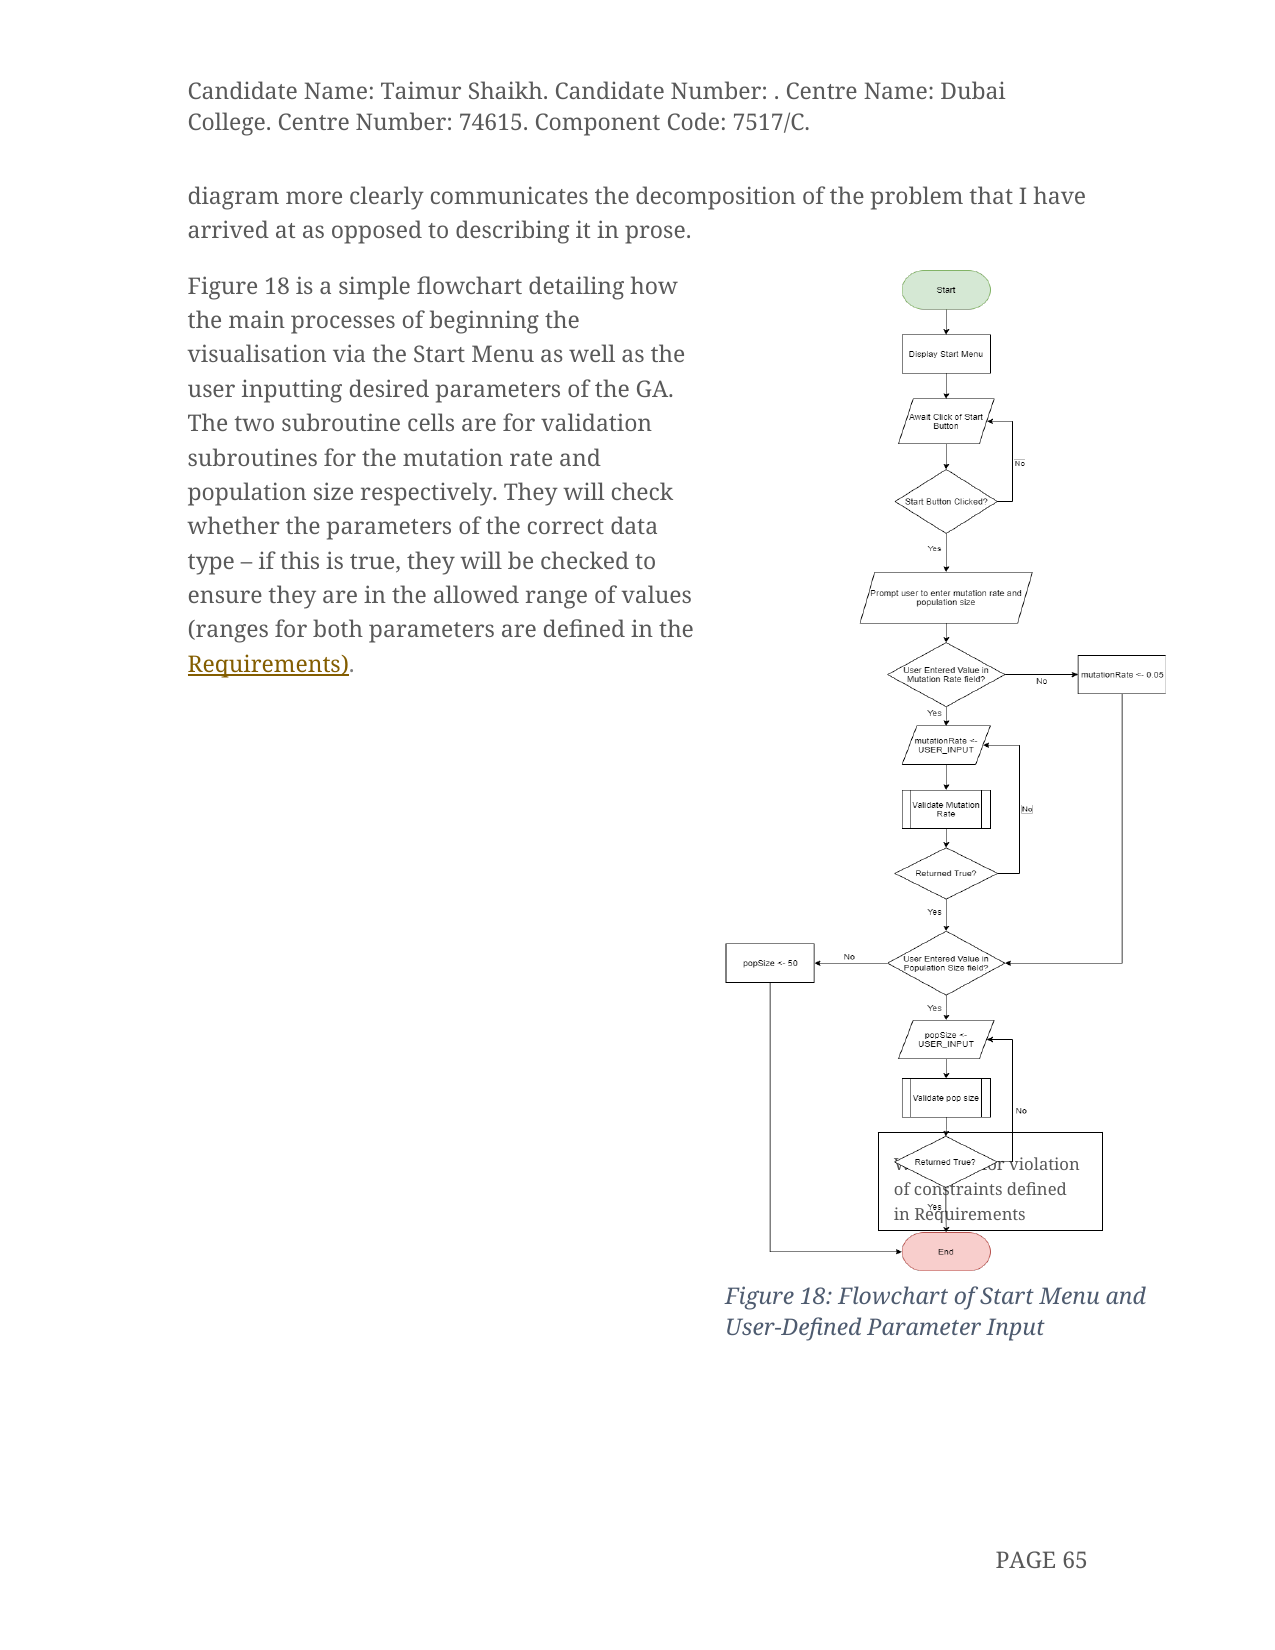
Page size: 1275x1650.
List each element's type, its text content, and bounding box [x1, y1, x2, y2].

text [187, 180, 1087, 246]
picture [725, 270, 1166, 1271]
text Figure 18 is a simple flowchart detailing how the main processes of beginning the visualisation via the Start Menu as well as the user inputting desired parameters of the GA. The two subroutine cells are for validation subroutines for the mutation rate and population size respectively. They will check whether the parameters of the correct data type – if this is true, they will be checked to ensure they are in the allowed range of values (ranges for both parameters are defined in the Requirements). [187, 269, 1087, 679]
